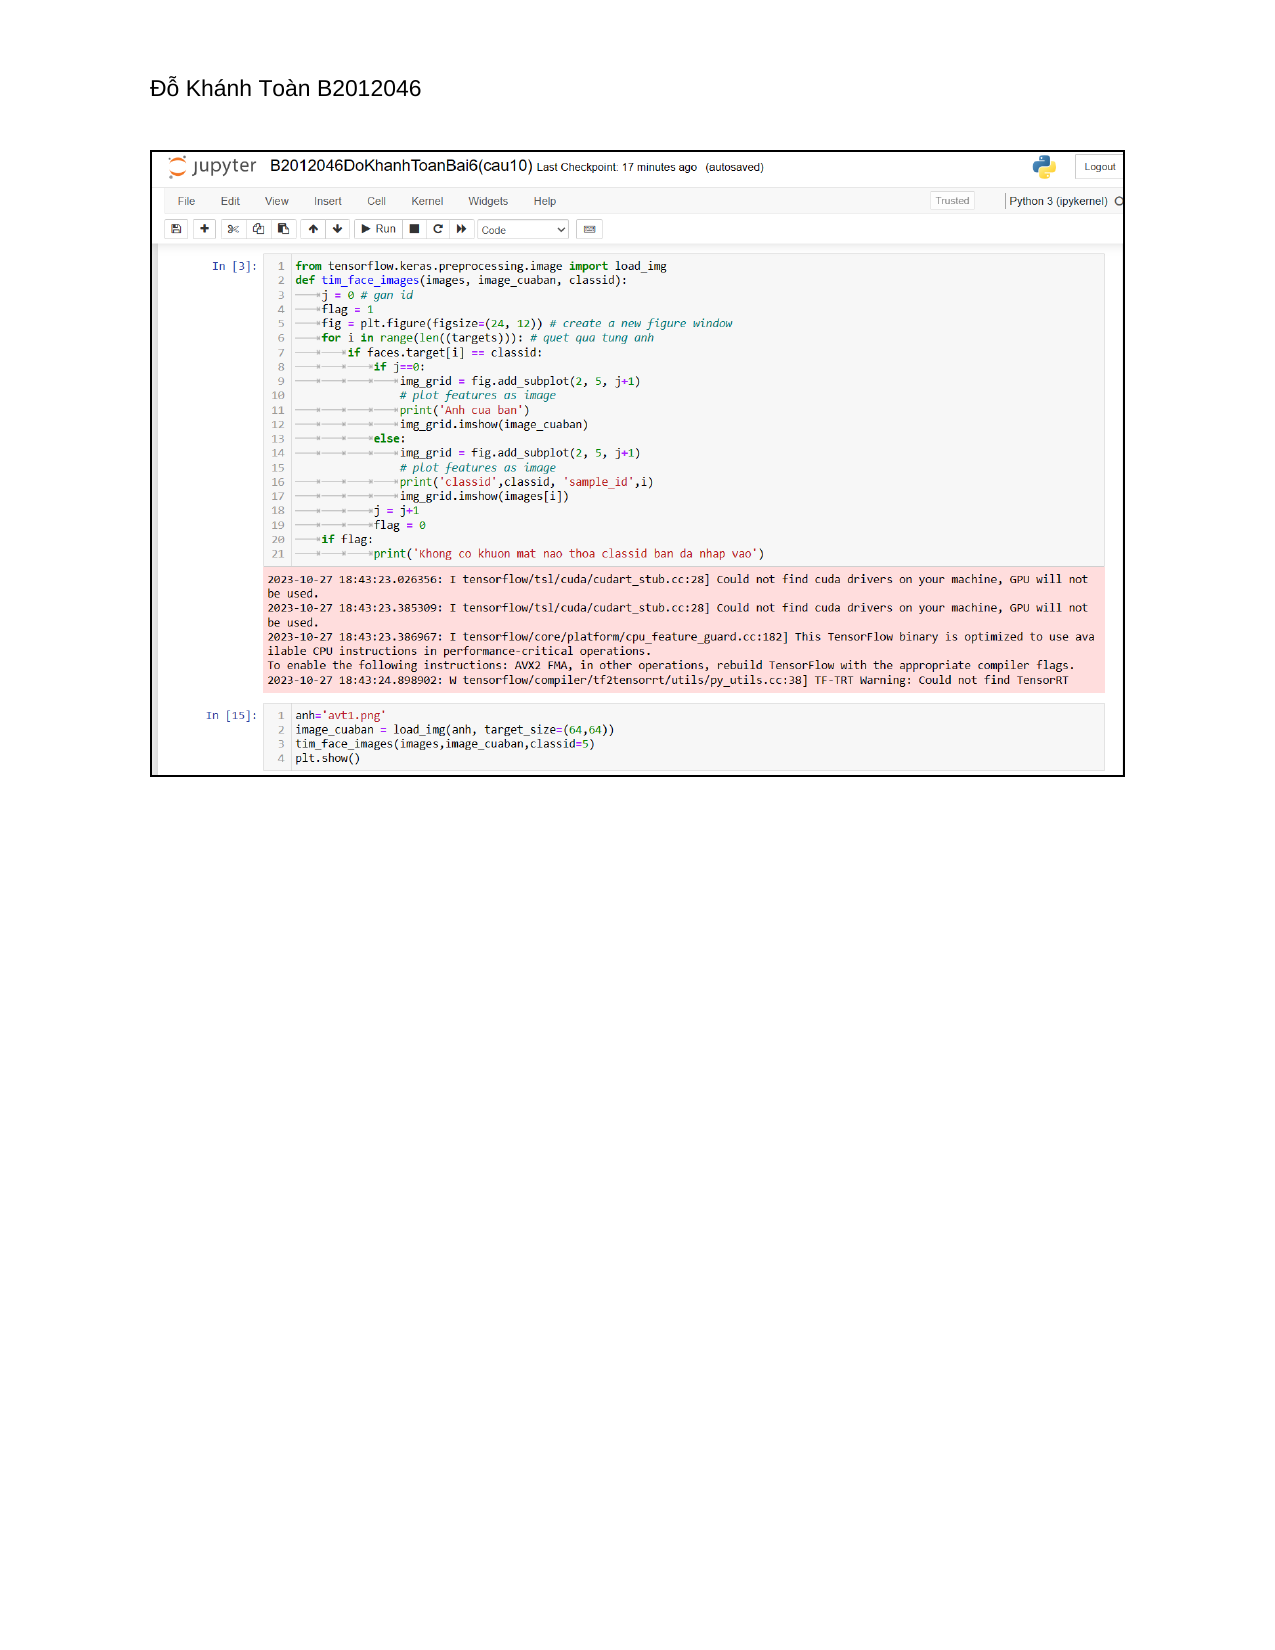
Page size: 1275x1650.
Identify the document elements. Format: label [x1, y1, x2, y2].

picture [152, 152, 1123, 775]
